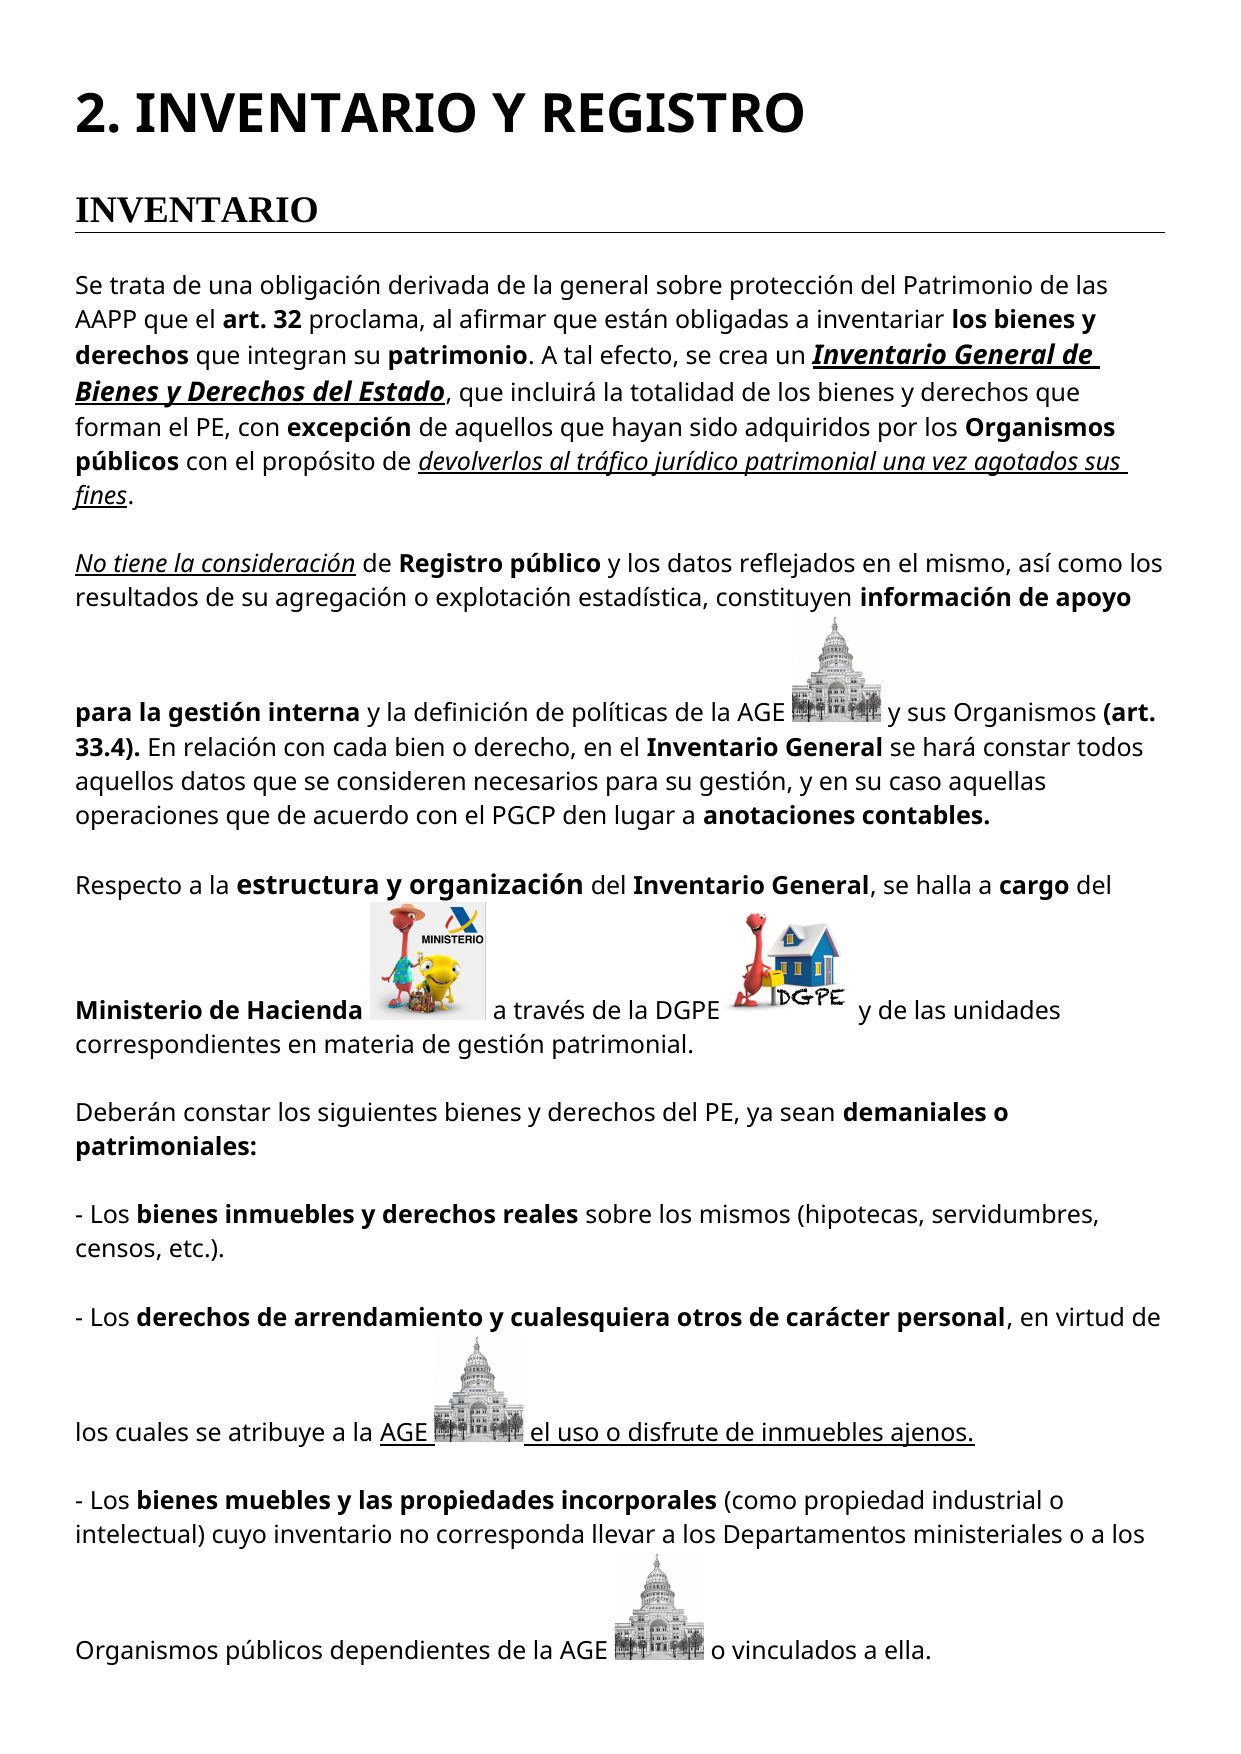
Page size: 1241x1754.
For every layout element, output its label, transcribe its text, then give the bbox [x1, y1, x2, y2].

text Se trata de una obligación derivada de la general sobre protección del Patrimonio de las AAPP que el art. 32 proclama, al afirmar que están obligadas a inventariar los bienes y derechos que integran su patrimonio. A tal efecto, se crea un Inventario General de Bienes y Derechos del Estado, que incluirá la totalidad de los bienes y derechos que forman el PE, con excepción de aquellos que hayan sido adquiridos por los Organismos públicos con el propósito de devolverlos al tráfico jurídico patrimonial una vez agotados sus fines. [75, 267, 1165, 511]
picture [614, 1551, 704, 1660]
text Deberán constar los siguientes bienes y derechos del PE, ya sean demaniales o patrimoniales: [75, 1095, 1165, 1163]
text - Los bienes inmuebles y derechos reales sobre los mismos (hipotecas, servidumbres, censos, etc.). [75, 1197, 1165, 1265]
picture [369, 902, 493, 1020]
text No tiene la consideración de Registro público y los datos reflejados en el mismo, así como los resultados de su agregación o explotación estadística, constituyen información de apoyo para la gestión interna y la definición de políticas de la AGE y sus Organismos (art. 33.4). En relación con cada bien o derecho, en el Inventario General se hará constar todos aquellos datos que se consideren necesarios para su gestión, y en su caso aquellas operaciones que de acuerdo con el PGCP den lugar a anotaciones contables. [75, 545, 1165, 831]
picture [720, 903, 852, 1020]
text - Los bienes muebles y las propiedades incorporales (como propiedad industrial o intelectual) cuyo inventario no corresponda llevar a los Departamentos ministeriales o a los Organismos públicos dependientes de la AGE o vinculados a ella. [75, 1483, 1165, 1667]
text - Los derechos de arrendamiento y cualesquiera otros de carácter personal, en virtud de los cuales se atribuye a la AGE el uso o disfrute de inmuebles ajenos. [75, 1299, 1165, 1449]
picture [434, 1333, 524, 1442]
picture [792, 613, 882, 722]
subtitle 2. INVENTARIO Y REGISTRO [75, 75, 1165, 149]
subtitle INVENTARIO [75, 187, 1165, 232]
text Respecto a la estructura y organización del Inventario General, se halla a cargo del Ministerio de Hacienda a través de la DGPE y de las unidades correspondientes en materia de gestión patrimonial. [75, 865, 1165, 1061]
